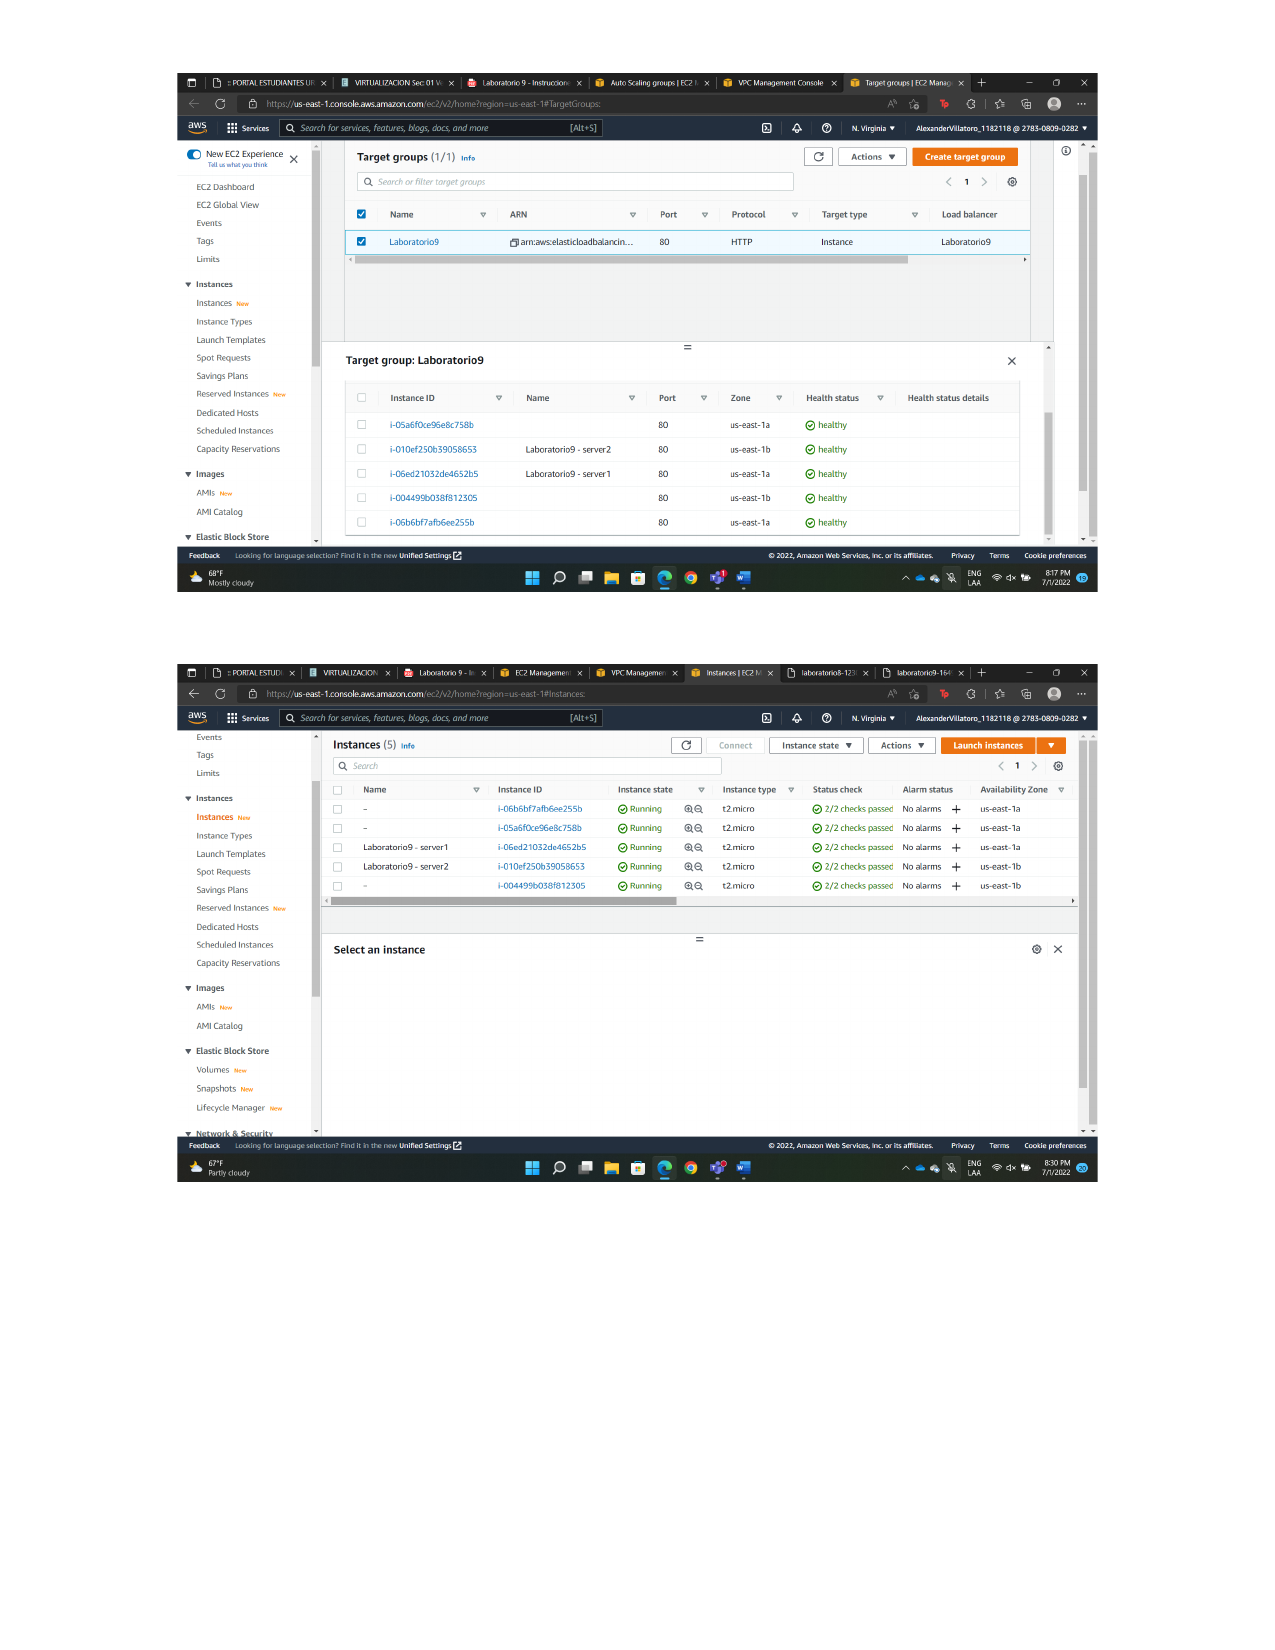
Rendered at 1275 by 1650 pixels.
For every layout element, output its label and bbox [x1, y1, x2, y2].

picture [177, 664, 1098, 1182]
picture [177, 73, 1098, 592]
